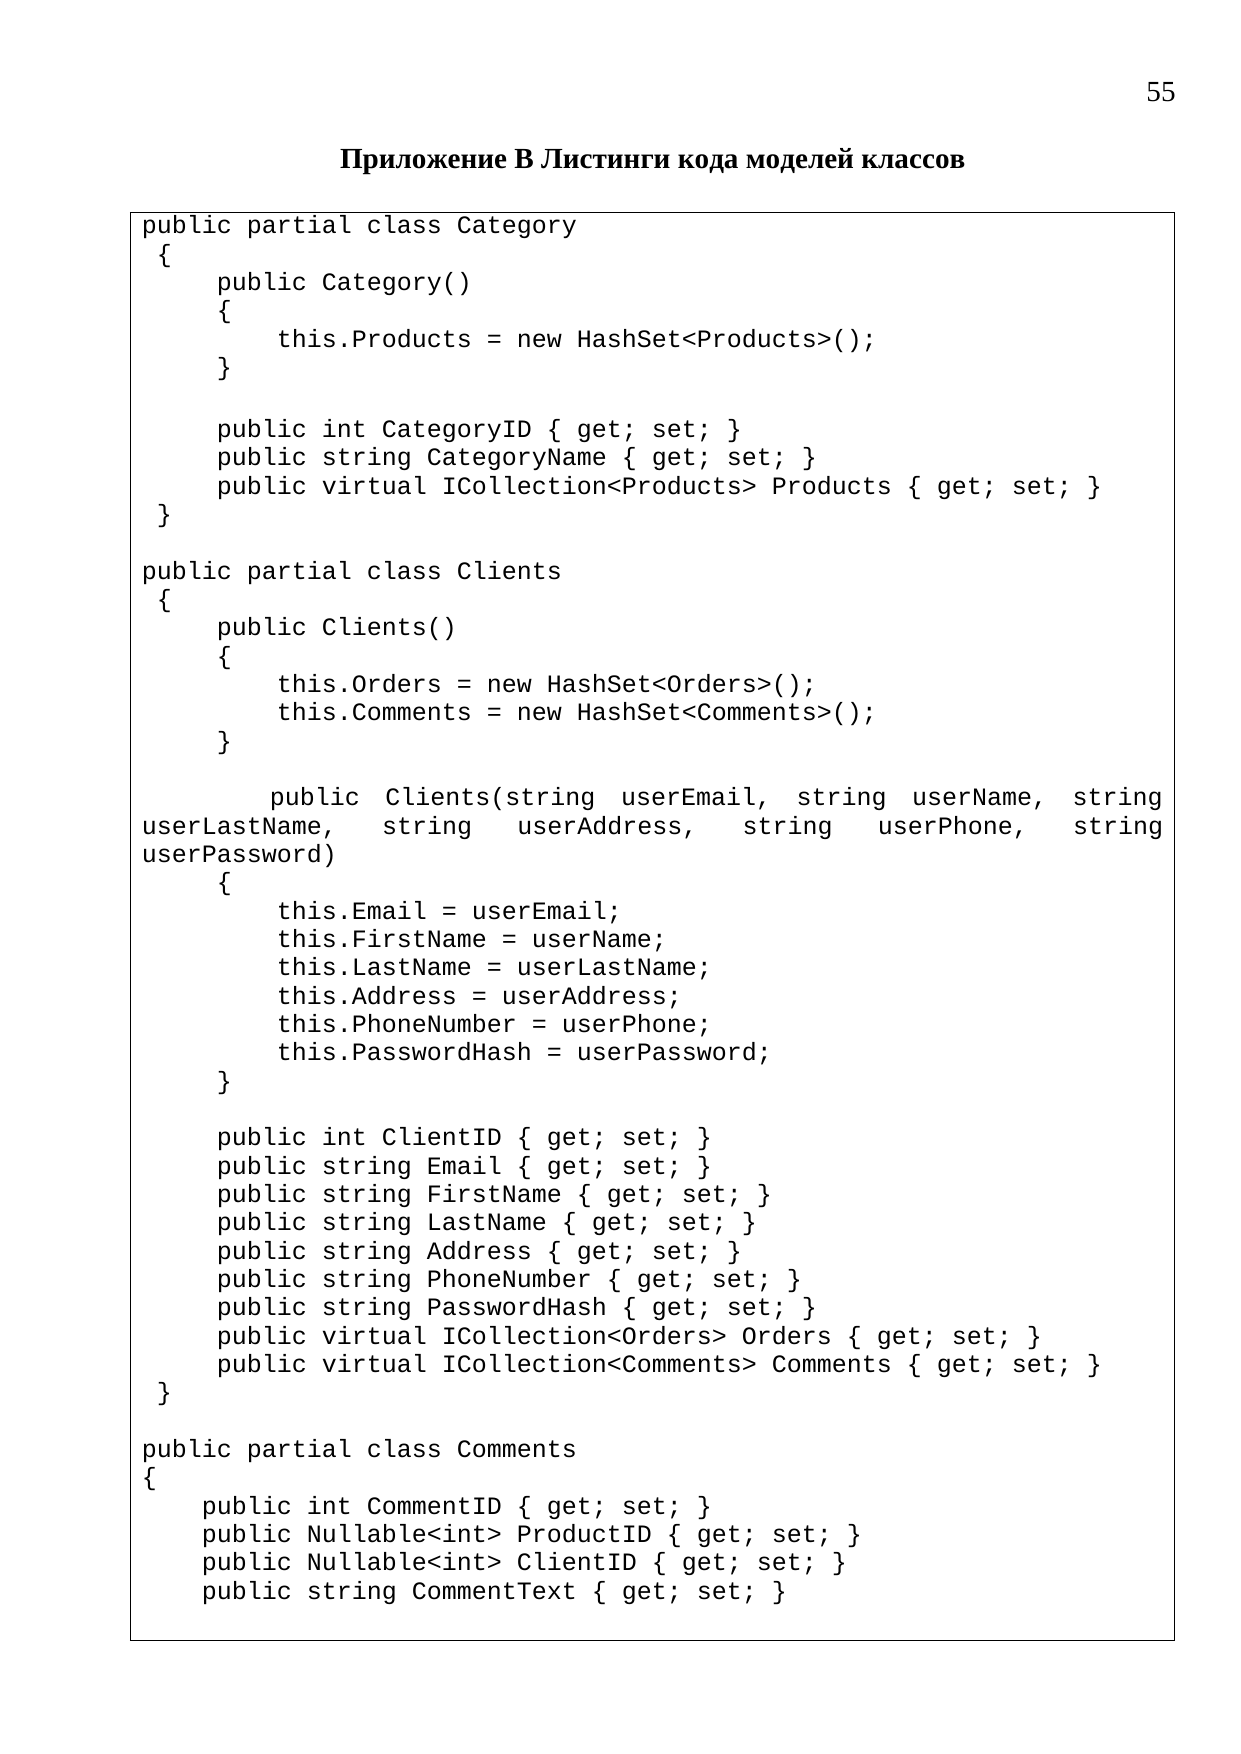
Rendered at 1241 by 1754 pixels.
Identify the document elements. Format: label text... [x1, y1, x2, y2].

subtitle Приложение В Листинги кода моделей классов [130, 141, 1175, 174]
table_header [131, 213, 1174, 1640]
